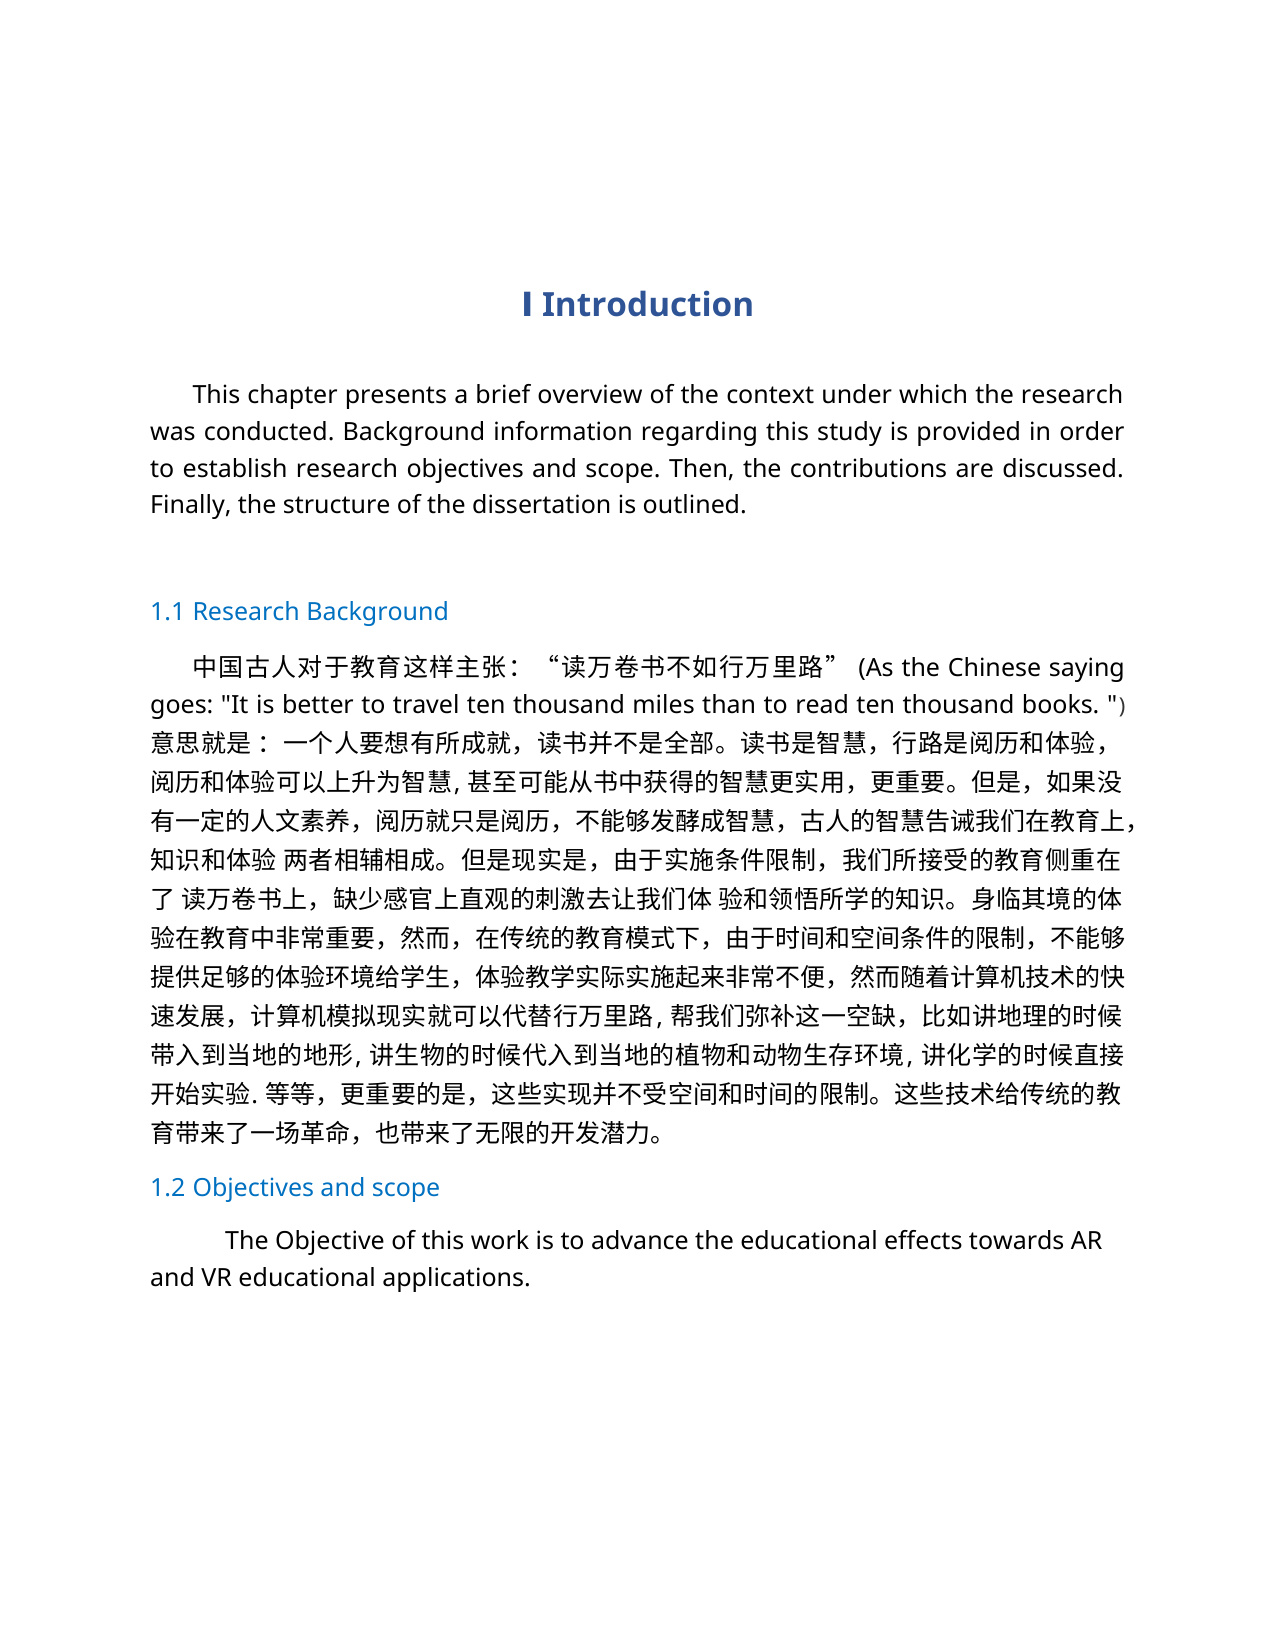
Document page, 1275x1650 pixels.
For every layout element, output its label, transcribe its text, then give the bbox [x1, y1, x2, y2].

list Research Background [150, 594, 1125, 628]
subtitle Ⅰ Introduction [150, 281, 1125, 326]
text 中国古人对于教育这样主张：“读万卷书不如行万里路” (As the Chinese saying goes: "It is better to travel ten thousand miles than to read ten thousand books. ") 意思就是 ：一个人要想有所成就，读书并不是全部。读书是智慧，行路是阅历和体验，阅历和体验可以上升为智慧, 甚至可能从书中获得的智慧更实用，更重要。但是，如果没有一定的人文素养，阅历就只是阅历，不能够发酵成智慧，古人的智慧告诫我们在教育上，知识和体验 两者相辅相成。但是现实是，由于实施条件限制，我们所接受的教育侧重在了 读万卷书上，缺少感官上直观的刺激去让我们体 验和领悟所学的知识。身临其境的体验在教育中非常重要，然而，在传统的教育模式下，由于时间和空间条件的限制，不能够提供足够的体验环境给学生，体验教学实际实施起来非常不便，然而随着计算机技术的快速发展，计算机模拟现实就可以代替行万里路, 帮我们弥补这一空缺，比如讲地理的时候带入到当地的地形, 讲生物的时候代入到当地的植物和动物生存环境, 讲化学的时候直接开始实验. 等等，更重要的是，这些实现并不受空间和时间的限制。这些技术给传统的教育带来了一场革命，也带来了无限的开发潜力。 [150, 647, 1125, 1150]
text The Objective of this work is to advance the educational effects towards AR and VR educational applications. [150, 1223, 1125, 1294]
text This chapter presents a brief overview of the context under which the research was conducted. Background information regarding this study is provided in order to establish research objectives and scope. Then, the contributions are discussed. Finally, the structure of the dissertation is outlined. [150, 377, 1125, 521]
list Objectives and scope [150, 1169, 1125, 1204]
